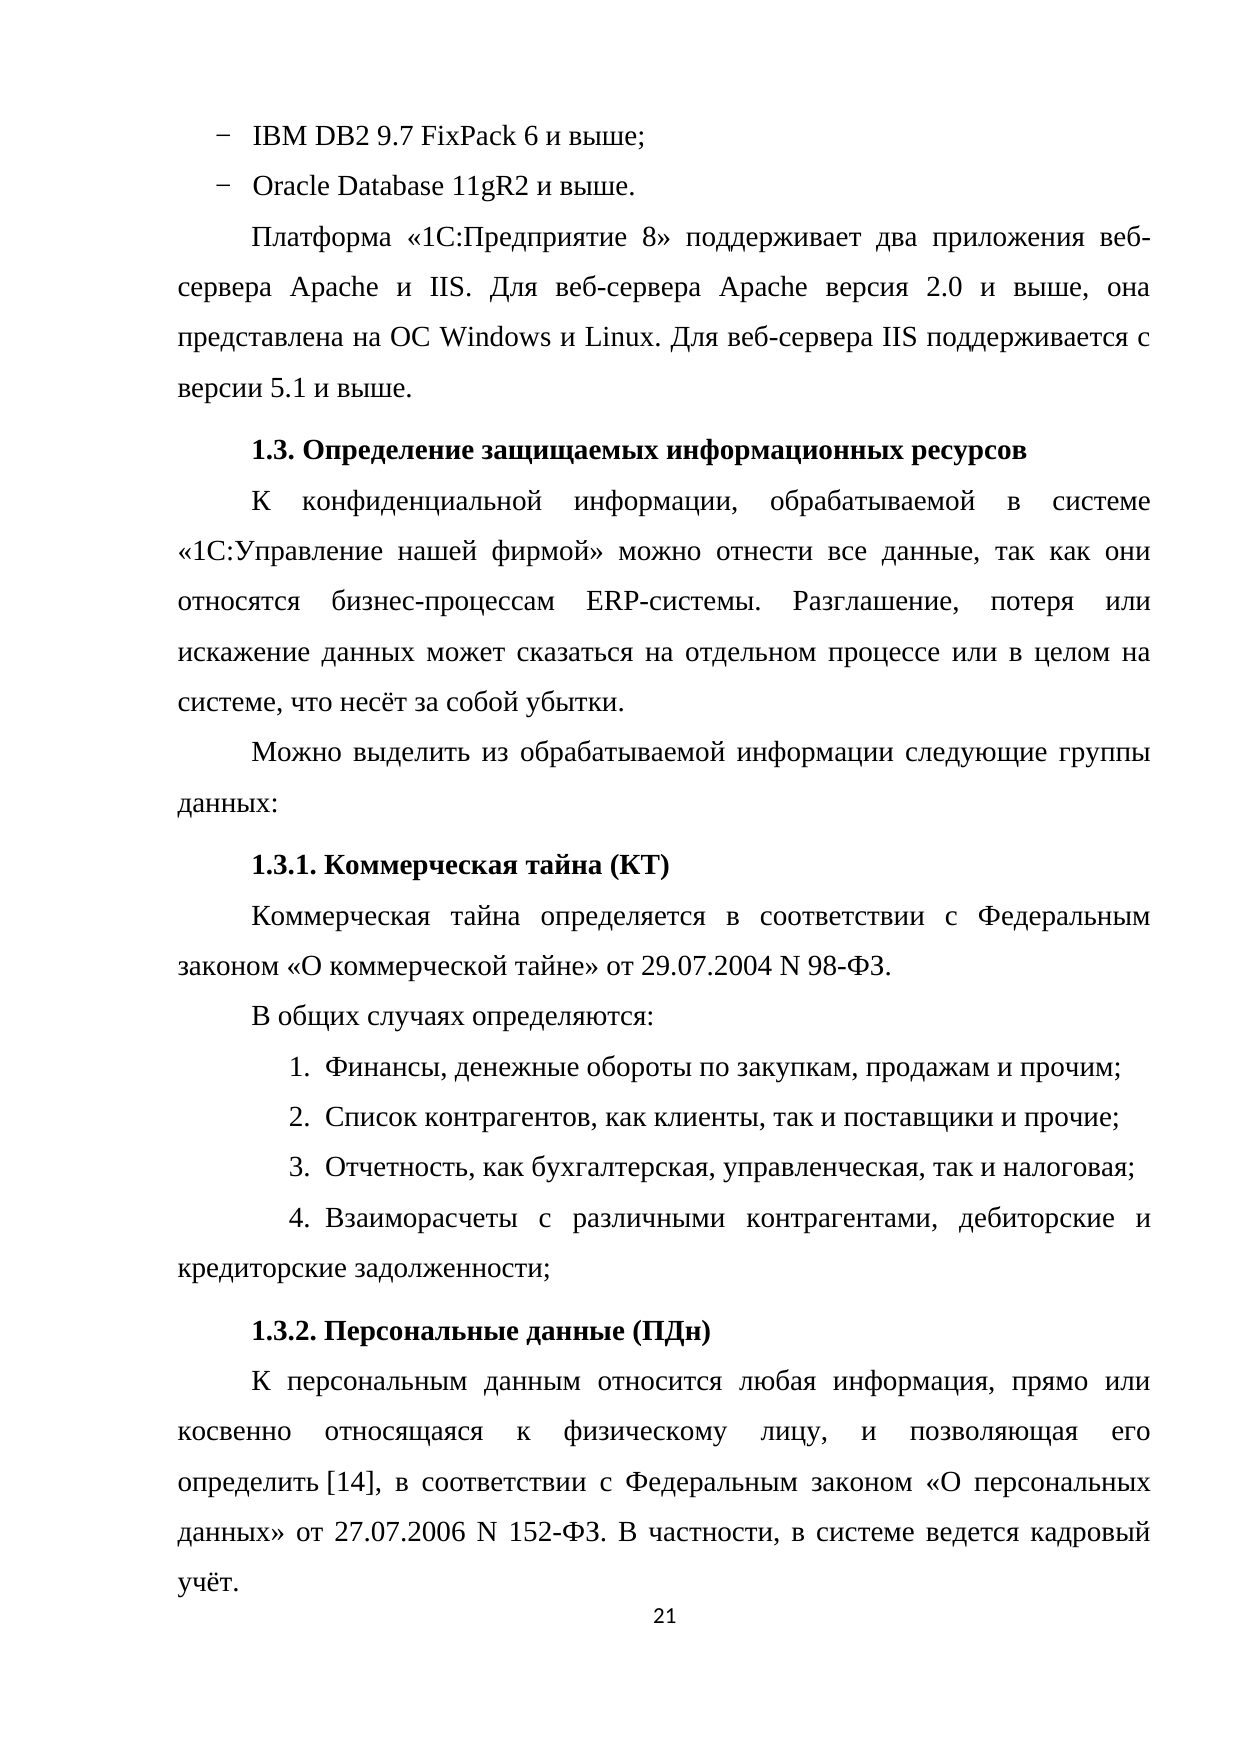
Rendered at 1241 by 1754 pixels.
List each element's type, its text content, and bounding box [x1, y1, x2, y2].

text Платформа «1С:Предприятие 8» поддерживает два приложения веб-сервера Apache и IIS. Для веб-сервера Apache версия 2.0 и выше, она представлена на ОС Windows и Linux. Для веб-сервера IIS поддерживается с версии 5.1 и выше. [177, 219, 1152, 403]
text К персональным данным относится любая информация, прямо или косвенно относящаяся к физическому лицу, и позволяющая его определить [14], в соответствии с Федеральным законом «О персональных данных» от 27.07.2006 N 152-ФЗ. В частности, в системе ведется кадровый учёт. [177, 1363, 1152, 1598]
list Oracle Database 11gR2 и выше. [215, 168, 1152, 202]
text К конфиденциальной информации, обрабатываемой в системе «1С:Управление нашей фирмой» можно отнести все данные, так как они относятся бизнес-процессам ERP-системы. Разглашение, потеря или искажение данных может сказаться на отдельном процессе или в целом на системе, что несёт за собой убытки. [177, 483, 1152, 718]
list Список контрагентов, как клиенты, так и поставщики и прочие; [177, 1099, 1152, 1133]
text В общих случаях определяются: [177, 998, 1152, 1032]
list Финансы, денежные обороты по закупкам, продажам и прочим; [177, 1049, 1152, 1082]
text 1.3.1. Коммерческая тайна (КТ) [177, 847, 1152, 881]
text Коммерческая тайна определяется в соответствии с Федеральным законом «О коммерческой тайне» от 29.07.2004 N 98-ФЗ. [177, 898, 1152, 982]
text Можно выделить из обрабатываемой информации следующие группы данных: [177, 734, 1152, 818]
text 1.3. Определение защищаемых информационных ресурсов [251, 432, 1152, 466]
text 1.3.2. Персональные данные (ПДн) [177, 1313, 1152, 1346]
list Взаиморасчеты с различными контрагентами, дебиторские и кредиторские задолженности; [177, 1200, 1152, 1283]
list Отчетность, как бухгалтерская, управленческая, так и налоговая; [177, 1149, 1152, 1183]
list IBM DB2 9.7 FixPack 6 и выше; [215, 118, 1152, 152]
